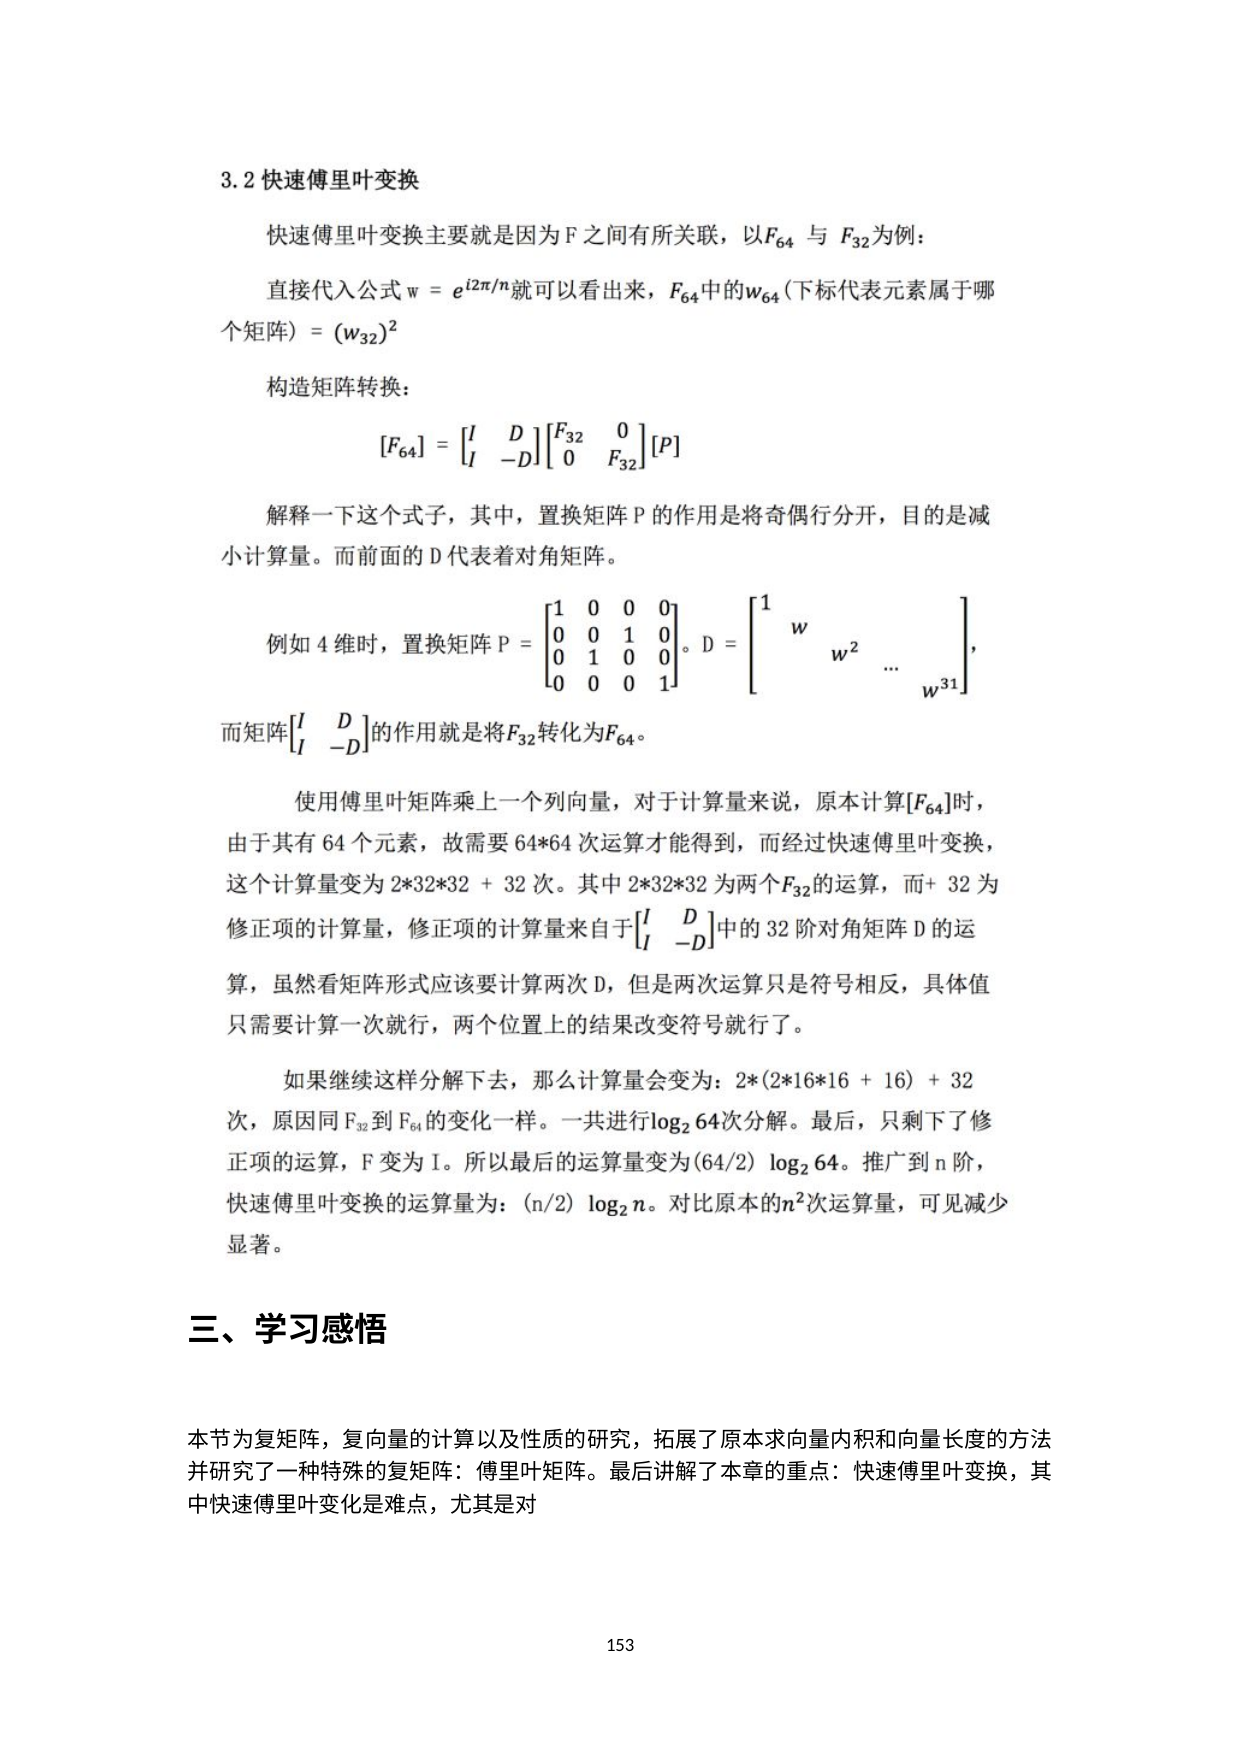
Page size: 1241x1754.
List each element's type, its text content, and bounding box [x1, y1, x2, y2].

text 本节为复矩阵，复向量的计算以及性质的研究，拓展了原本求向量内积和向量长度的方法，并研究了一种特殊的复矩阵：傅里叶矩阵。最后讲解了本章的重点：快速傅里叶变换，其中快速傅里叶变化是难点，尤其是对 [187, 1421, 1053, 1519]
picture [187, 162, 1053, 767]
subtitle 三、学习感悟 [187, 1294, 1053, 1359]
picture [187, 779, 1053, 1263]
